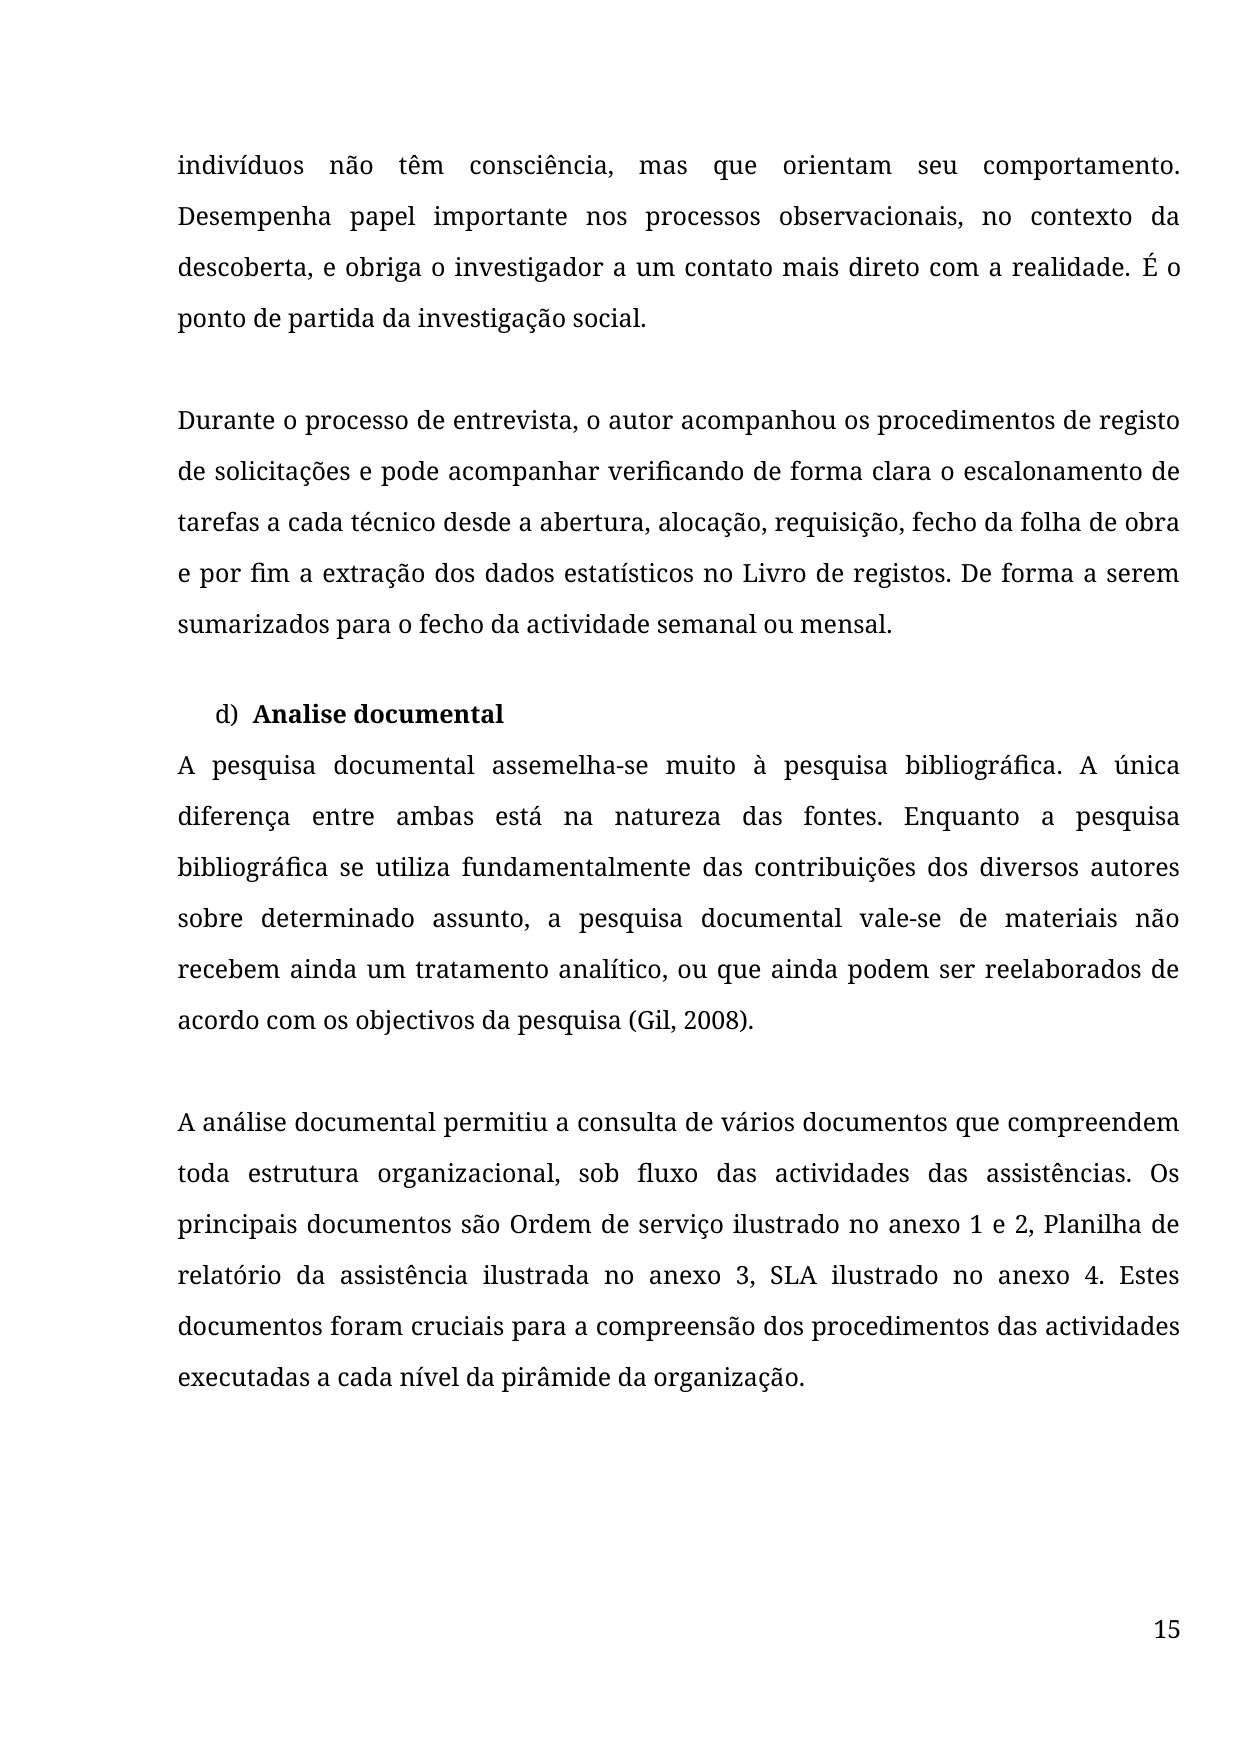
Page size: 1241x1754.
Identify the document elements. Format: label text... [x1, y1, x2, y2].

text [177, 148, 1181, 335]
subtitle Analise documental [215, 696, 1181, 730]
text A análise documental permitiu a consulta de vários documentos que compreendem toda estrutura organizacional, sob fluxo das actividades das assistências. Os principais documentos são Ordem de serviço ilustrado no anexo 1 e 2, Planilha de relatório da assistência ilustrada no anexo 3, SLA ilustrado no anexo 4. Estes documentos foram cruciais para a compreensão dos procedimentos das actividades executadas a cada nível da pirâmide da organização. [177, 1105, 1181, 1394]
text Durante o processo de entrevista, o autor acompanhou os procedimentos de registo de solicitações e pode acompanhar verificando de forma clara o escalonamento de tarefas a cada técnico desde a abertura, alocação, requisição, fecho da folha de obra e por fim a extração dos dados estatísticos no Livro de registos. De forma a serem sumarizados para o fecho da actividade semanal ou mensal. [177, 403, 1181, 641]
text A pesquisa documental assemelha-se muito à pesquisa bibliográfica. A única diferença entre ambas está na natureza das fontes. Enquanto a pesquisa bibliográfica se utiliza fundamentalmente das contribuições dos diversos autores sobre determinado assunto, a pesquisa documental vale-se de materiais não recebem ainda um tratamento analítico, ou que ainda podem ser reelaborados de acordo com os objectivos da pesquisa (Gil, 2008). [177, 747, 1181, 1037]
